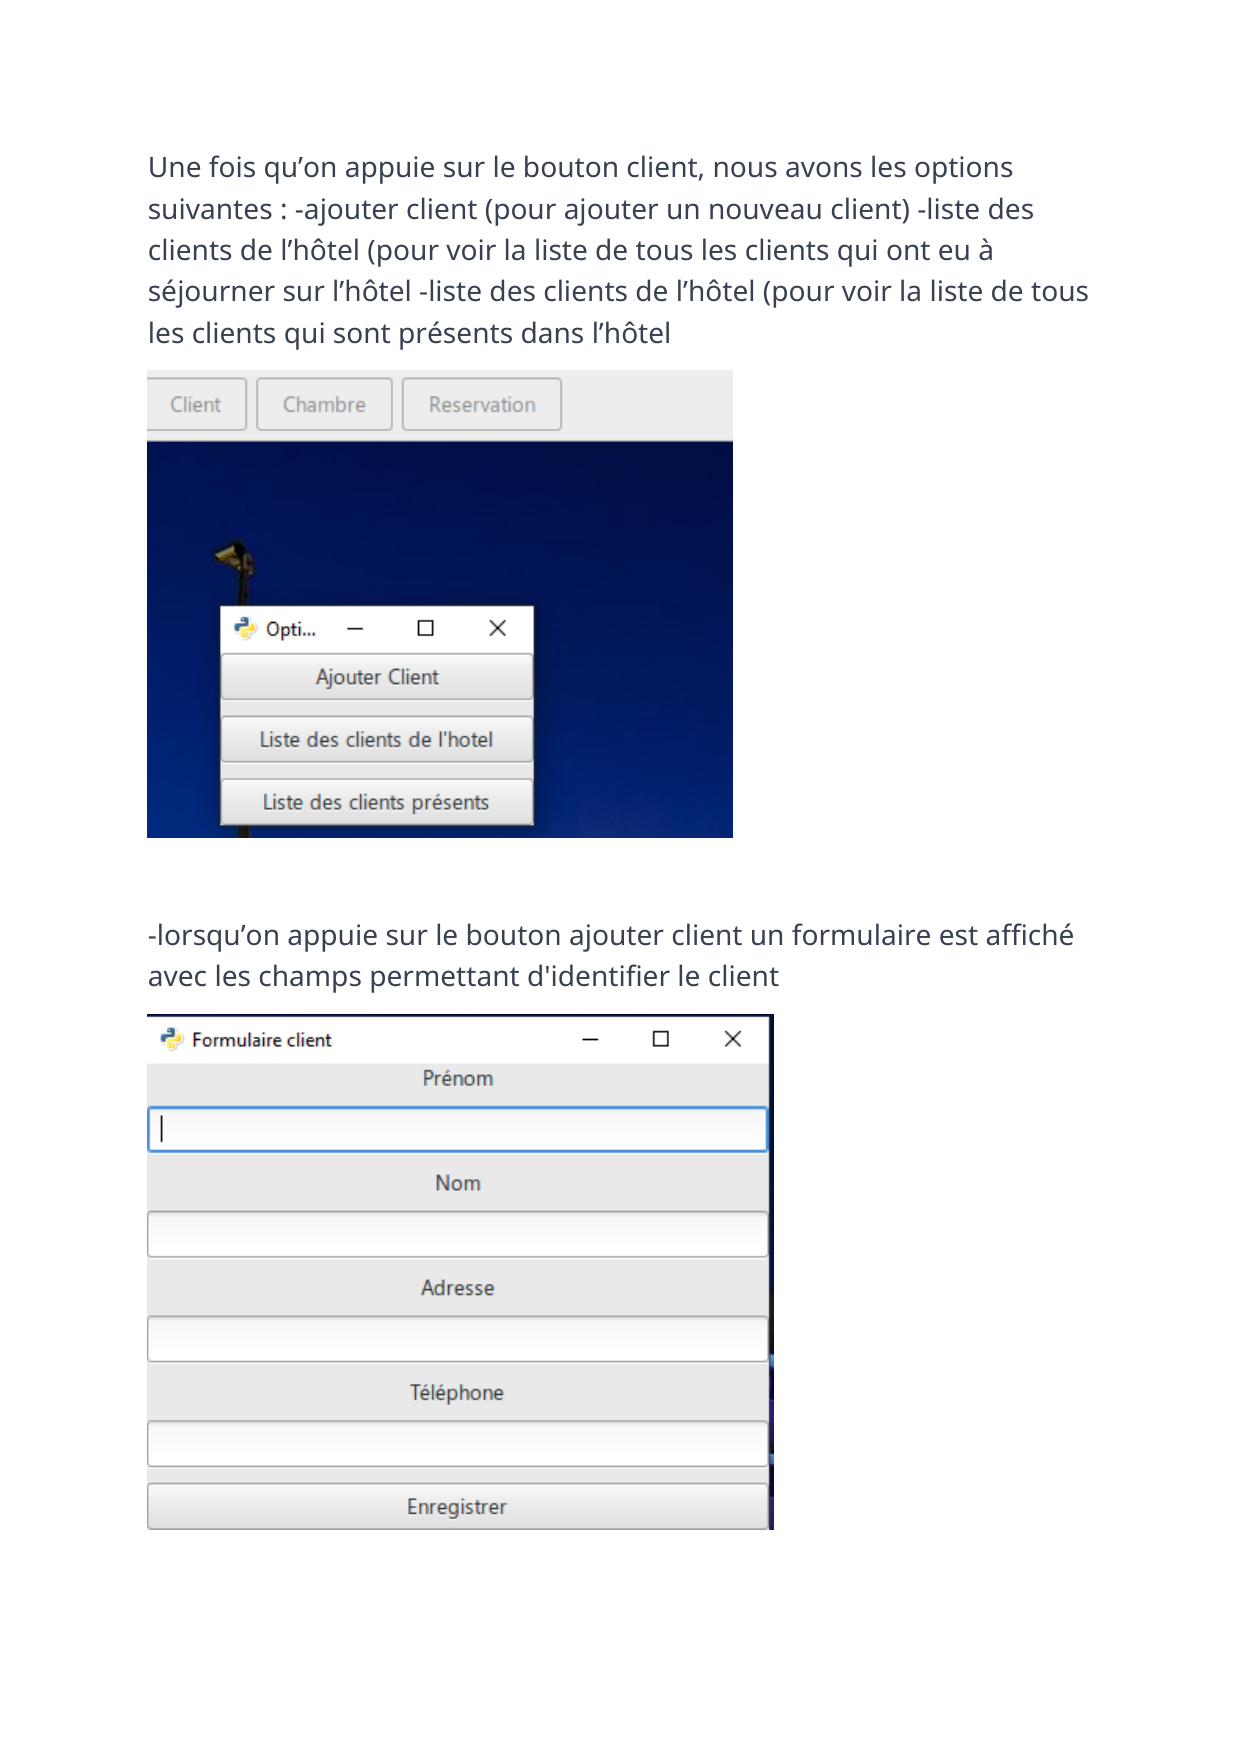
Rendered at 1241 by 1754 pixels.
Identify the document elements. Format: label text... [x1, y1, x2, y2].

text -lorsqu’on appuie sur le bouton ajouter client un formulaire est affiché avec les champs permettant d'identifier le client [148, 915, 1093, 995]
text Une fois qu’on appuie sur le bouton client, nous avons les options suivantes : -ajouter client (pour ajouter un nouveau client) -liste des clients de l’hôtel (pour voir la liste de tous les clients qui ont eu à séjourner sur l’hôtel -liste des clients de l’hôtel (pour voir la liste de tous les clients qui sont présents dans l’hôtel [148, 148, 1093, 351]
picture [147, 370, 733, 838]
picture [147, 1014, 774, 1530]
